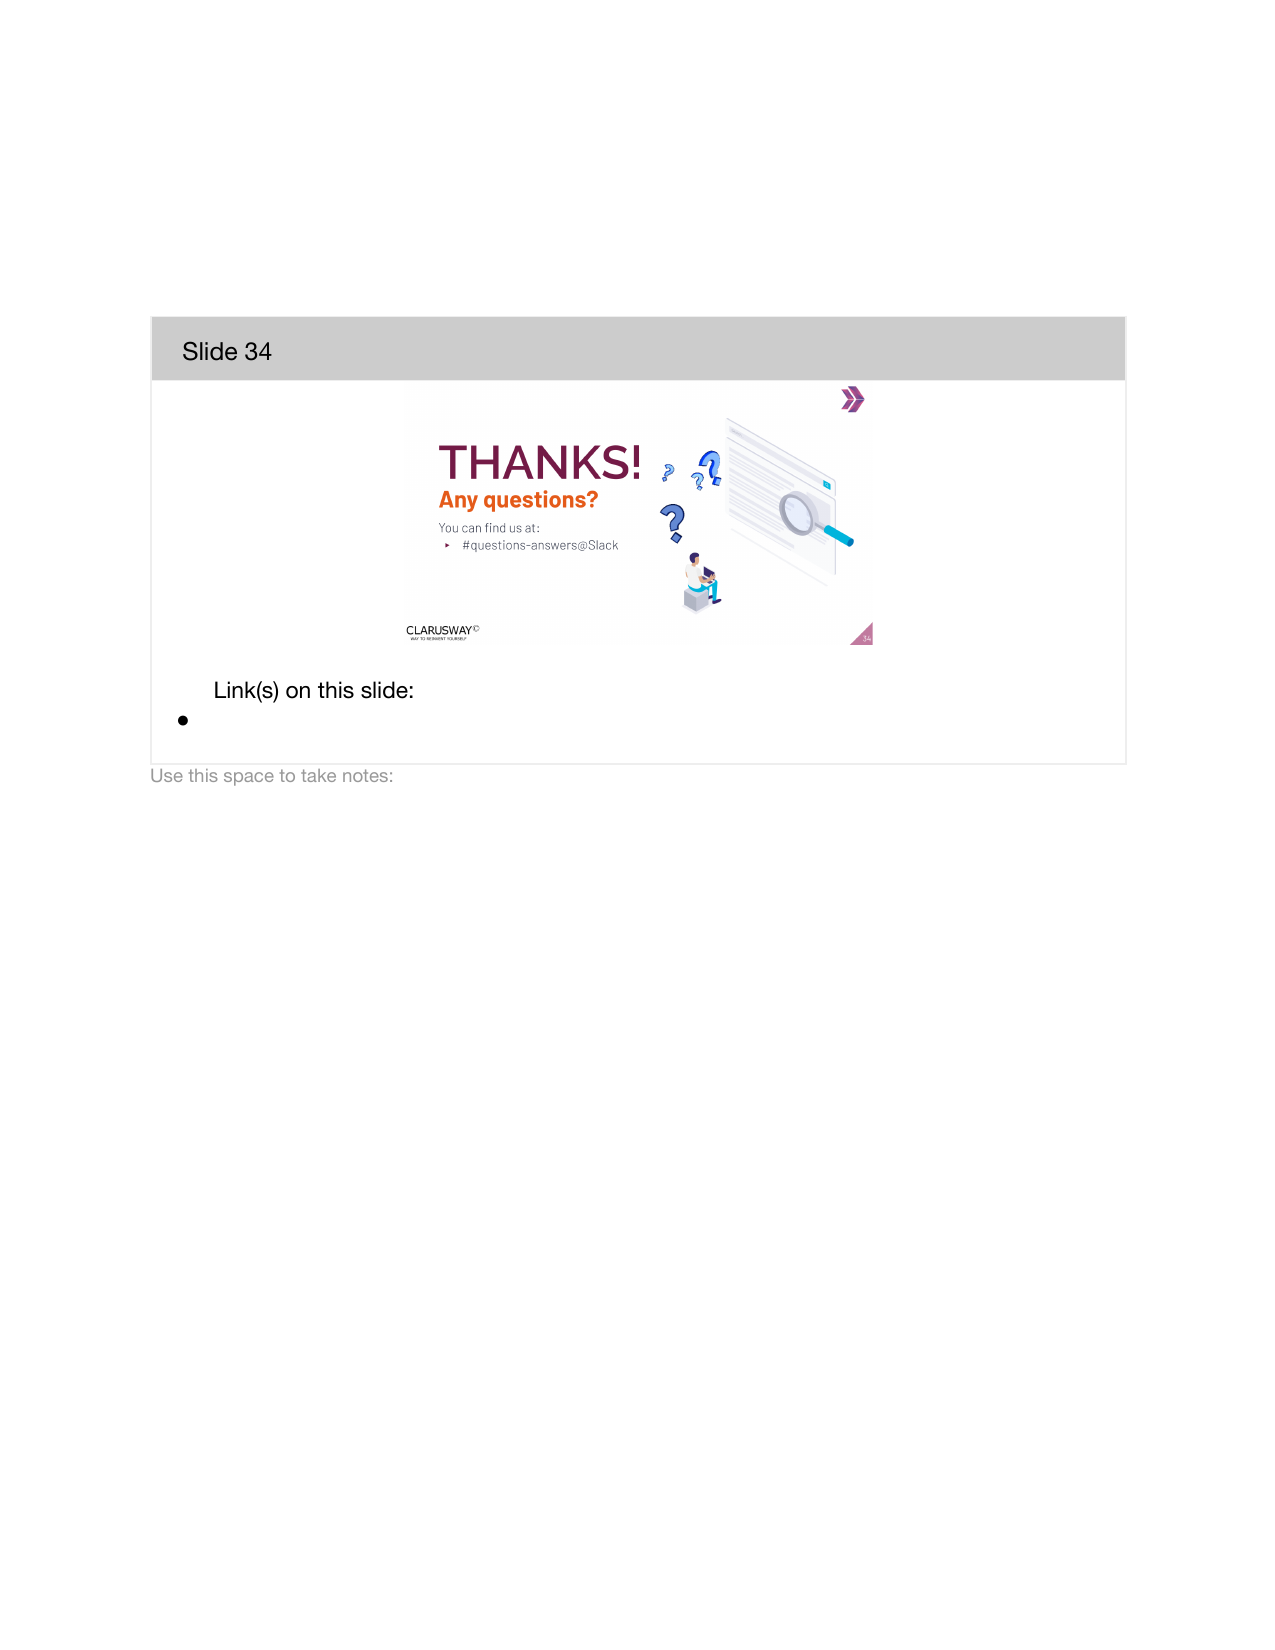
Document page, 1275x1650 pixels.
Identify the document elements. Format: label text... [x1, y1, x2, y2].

table_header Slide 34 [152, 317, 1125, 380]
table_cell Link(s) on this slide: [152, 381, 1125, 763]
text Use this space to take notes: [150, 765, 1125, 788]
picture [403, 381, 873, 645]
